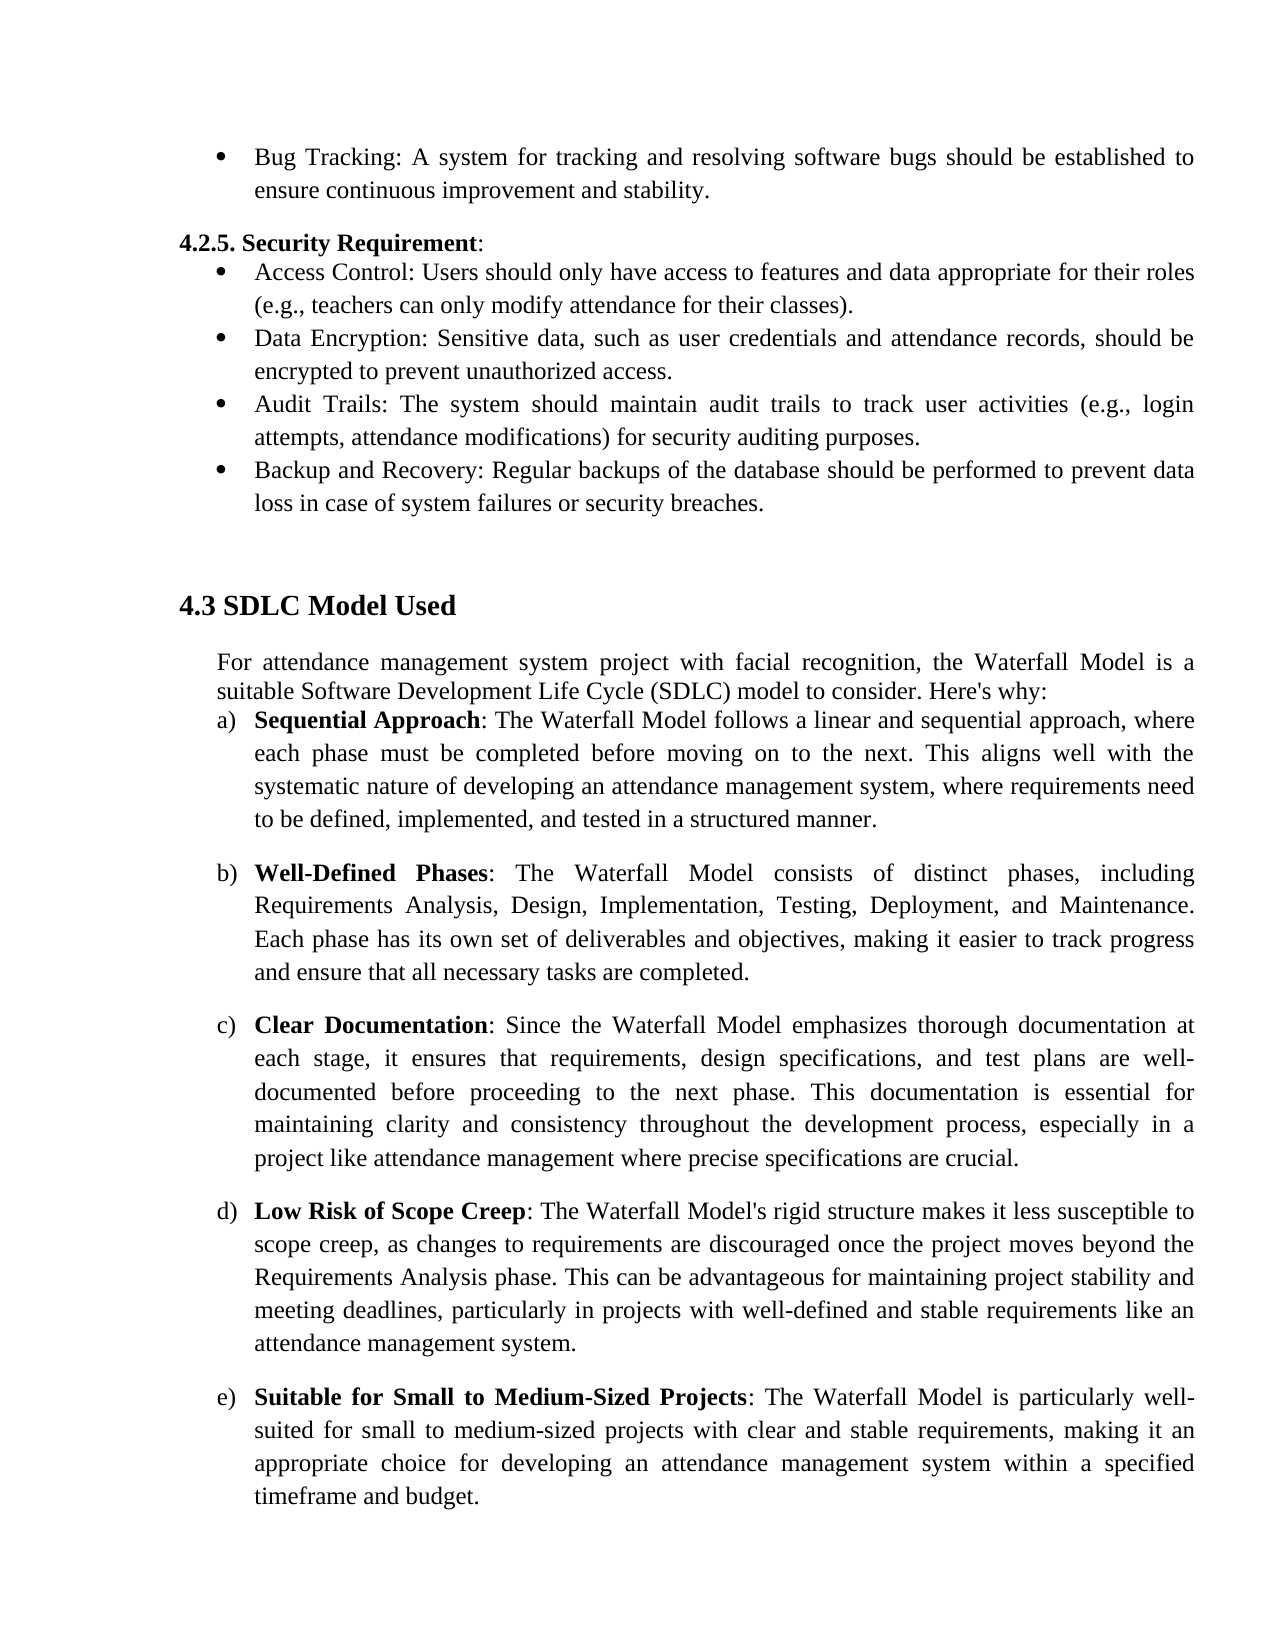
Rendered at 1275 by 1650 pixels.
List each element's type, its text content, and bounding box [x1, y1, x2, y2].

list Sequential Approach: The Waterfall Model follows a linear and sequential approach, where each phase must be completed before moving on to the next. This aligns well with the systematic nature of developing an attendance management system, where requirements need to be defined, implemented, and tested in a structured manner. [217, 705, 1196, 832]
list Low Risk of Scope Creep: The Waterfall Model's rigid structure makes it less susceptible to scope creep, as changes to requirements are discouraged once the project moves beyond the Requirements Analysis phase. This can be advantageous for maintaining project stability and meeting deadlines, particularly in projects with well-defined and stable requirements like an attendance management system. [217, 1196, 1196, 1357]
list Clear Documentation: Since the Waterfall Model emphasizes thorough documentation at each stage, it ensures that requirements, design specifications, and test plans are well-documented before proceeding to the next phase. This documentation is essential for maintaining clarity and consistency throughout the development process, especially in a project like attendance management where precise specifications are crucial. [217, 1011, 1196, 1171]
text For attendance management system project with facial recognition, the Waterfall Model is a suitable Software Development Life Cycle (SDLC) model to consider. Here's why: [217, 647, 1196, 705]
list Suitable for Small to Medium-Sized Projects: The Waterfall Model is particularly well-suited for small to medium-sized projects with clear and stable requirements, making it an appropriate choice for developing an attendance management system within a specified timeframe and budget. [217, 1382, 1196, 1510]
list Backup and Recovery: Regular backups of the database should be performed to prevent data loss in case of system failures or security breaches. [217, 455, 1196, 517]
list Bug Tracking: A system for tracking and resolving software bugs should be established to ensure continuous improvement and stability. [217, 142, 1196, 203]
text 4.3 SDLC Model Used [179, 588, 1196, 621]
list Access Control: Users should only have access to features and data appropriate for their roles (e.g., teachers can only modify attendance for their classes). [217, 257, 1196, 319]
text 4.2.5. Security Requirement: [179, 228, 1196, 257]
list Data Encryption: Sensitive data, such as user credentials and attendance records, should be encrypted to prevent unauthorized access. [217, 323, 1196, 385]
list Well-Defined Phases: The Waterfall Model consists of distinct phases, including Requirements Analysis, Design, Implementation, Testing, Deployment, and Maintenance. Each phase has its own set of deliverables and objectives, making it easier to track progress and ensure that all necessary tasks are completed. [217, 858, 1196, 985]
list Audit Trails: The system should maintain audit trails to track user activities (e.g., login attempts, attendance modifications) for security auditing purposes. [217, 389, 1196, 451]
